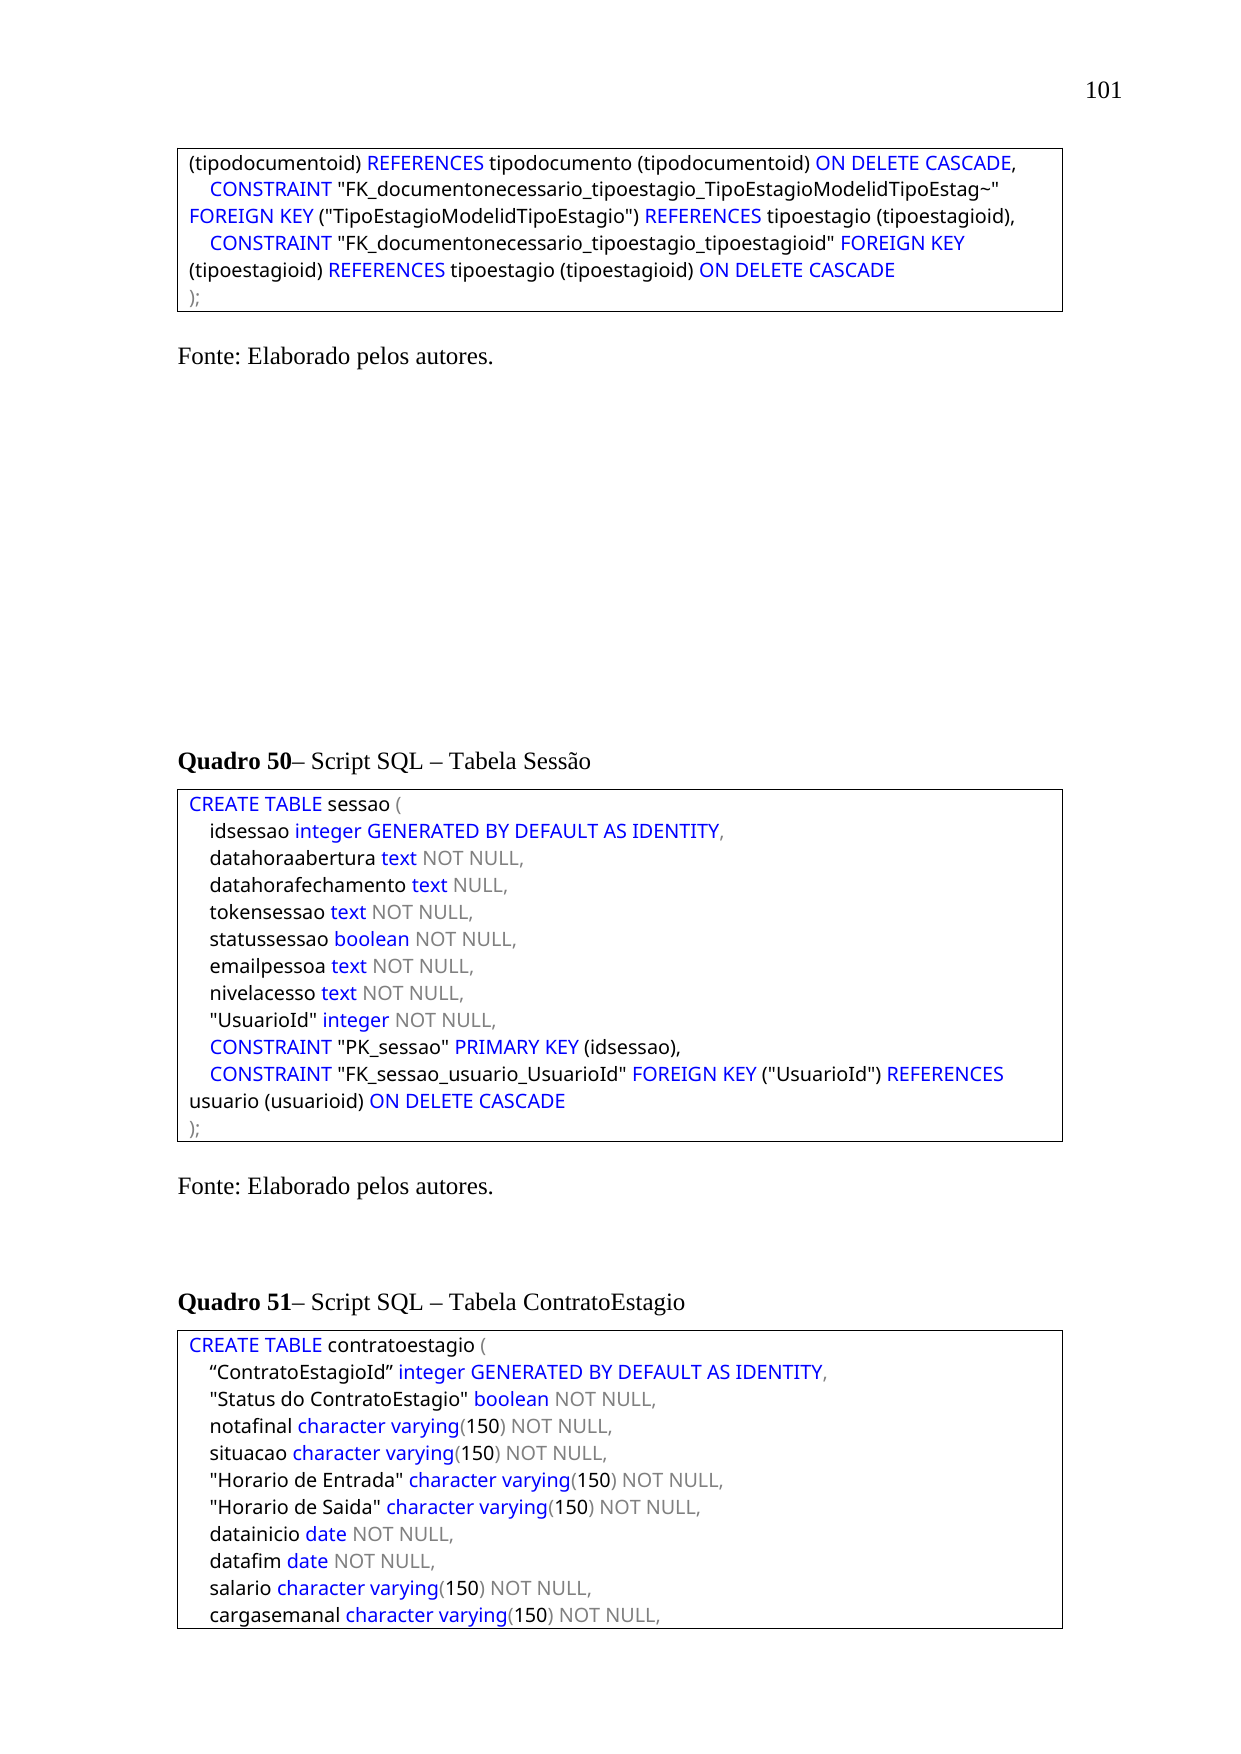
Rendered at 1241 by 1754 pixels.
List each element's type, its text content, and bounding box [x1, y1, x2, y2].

text Fonte: Elaborado pelos autores. [177, 341, 1122, 369]
text Quadro 51– Script SQL – Tabela ContratoEstagio [177, 1287, 1122, 1316]
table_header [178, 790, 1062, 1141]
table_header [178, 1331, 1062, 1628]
text Quadro 50– Script SQL – Tabela Sessão [177, 746, 1122, 775]
text Fonte: Elaborado pelos autores. [177, 1171, 1122, 1200]
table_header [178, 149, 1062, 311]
